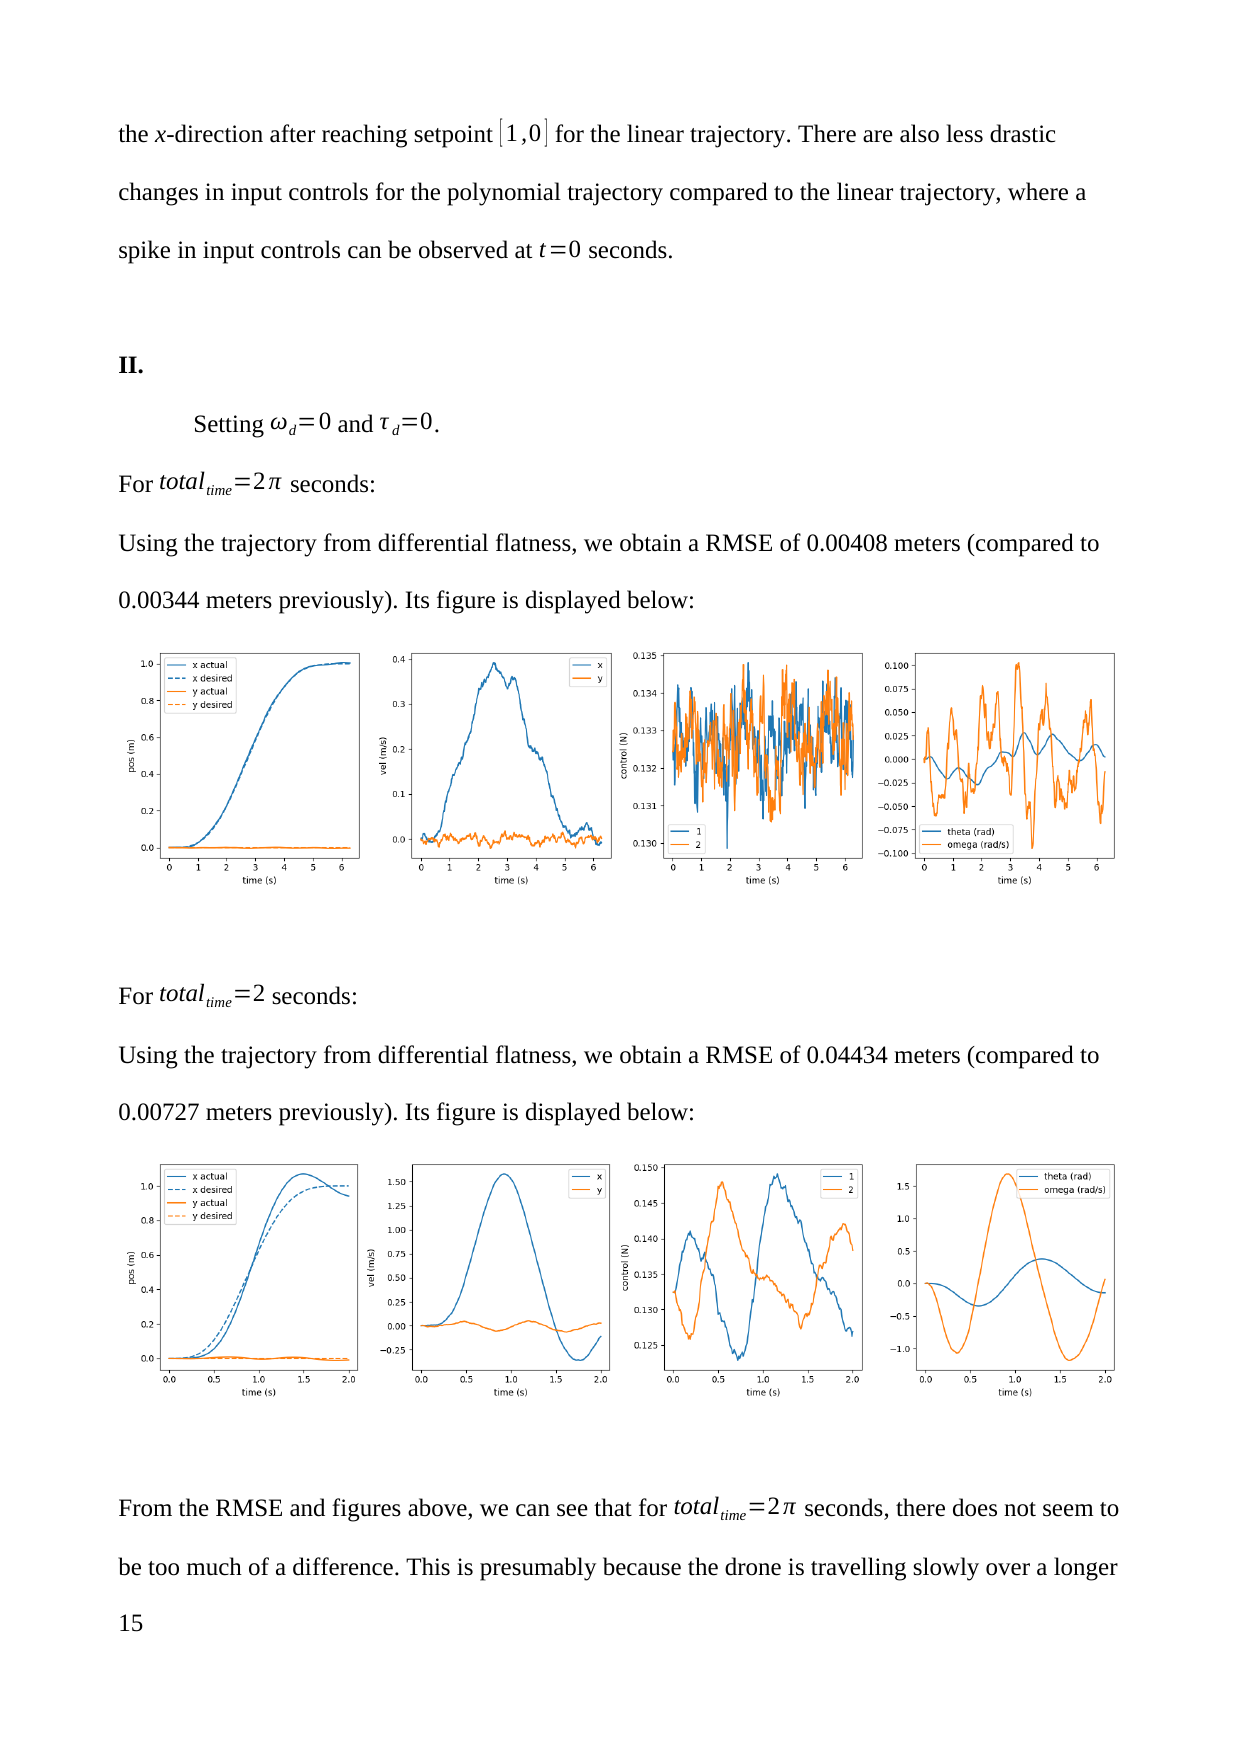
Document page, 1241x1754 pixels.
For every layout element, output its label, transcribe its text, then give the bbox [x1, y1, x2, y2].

picture [118, 1155, 1123, 1406]
text For seconds: [118, 980, 1122, 1011]
text For seconds: [118, 467, 1122, 499]
text II. [118, 350, 1122, 379]
text Using the trajectory from differential flatness, we obtain a RMSE of 0.00408 meters (compared to 0.00344 meters previously). Its figure is displayed below: [118, 528, 1122, 614]
text Using the trajectory from differential flatness, we obtain a RMSE of 0.04434 meters (compared to 0.00727 meters previously). Its figure is displayed below: [118, 1040, 1122, 1126]
picture [118, 642, 1123, 894]
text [118, 1492, 1122, 1581]
text Setting and . [118, 407, 1122, 439]
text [118, 118, 1122, 264]
